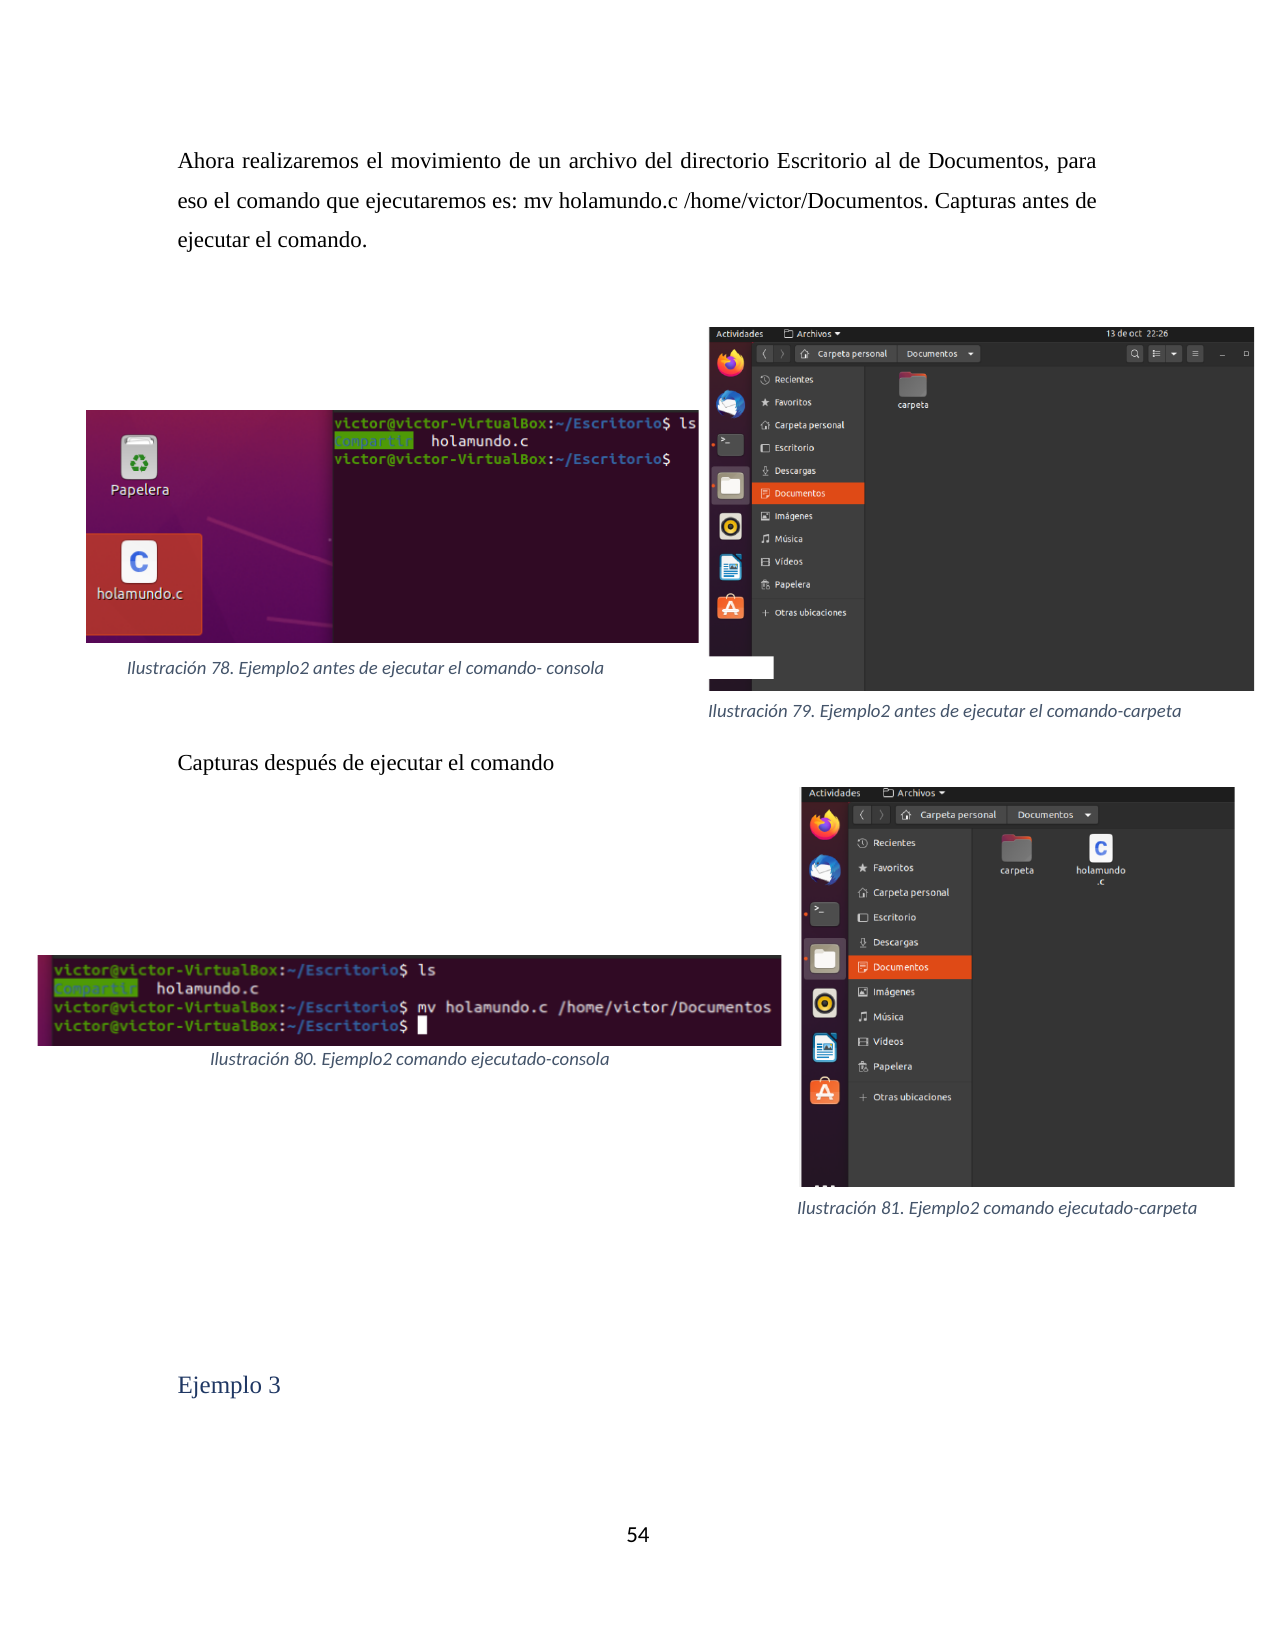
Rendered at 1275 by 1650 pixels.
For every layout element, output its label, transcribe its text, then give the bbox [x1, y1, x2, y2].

text Capturas después de ejecutar el comando [177, 749, 1098, 775]
picture [799, 787, 1235, 1187]
text Ahora realizaremos el movimiento de un archivo del directorio Escritorio al de Documentos, para eso el comando que ejecutaremos es: mv holamundo.c /home/victor/Documentos. Capturas antes de ejecutar el comando. [177, 148, 1098, 253]
subtitle Ejemplo 3 [177, 1370, 1098, 1399]
picture [86, 410, 699, 643]
picture [37, 955, 782, 1046]
picture [707, 327, 1255, 691]
